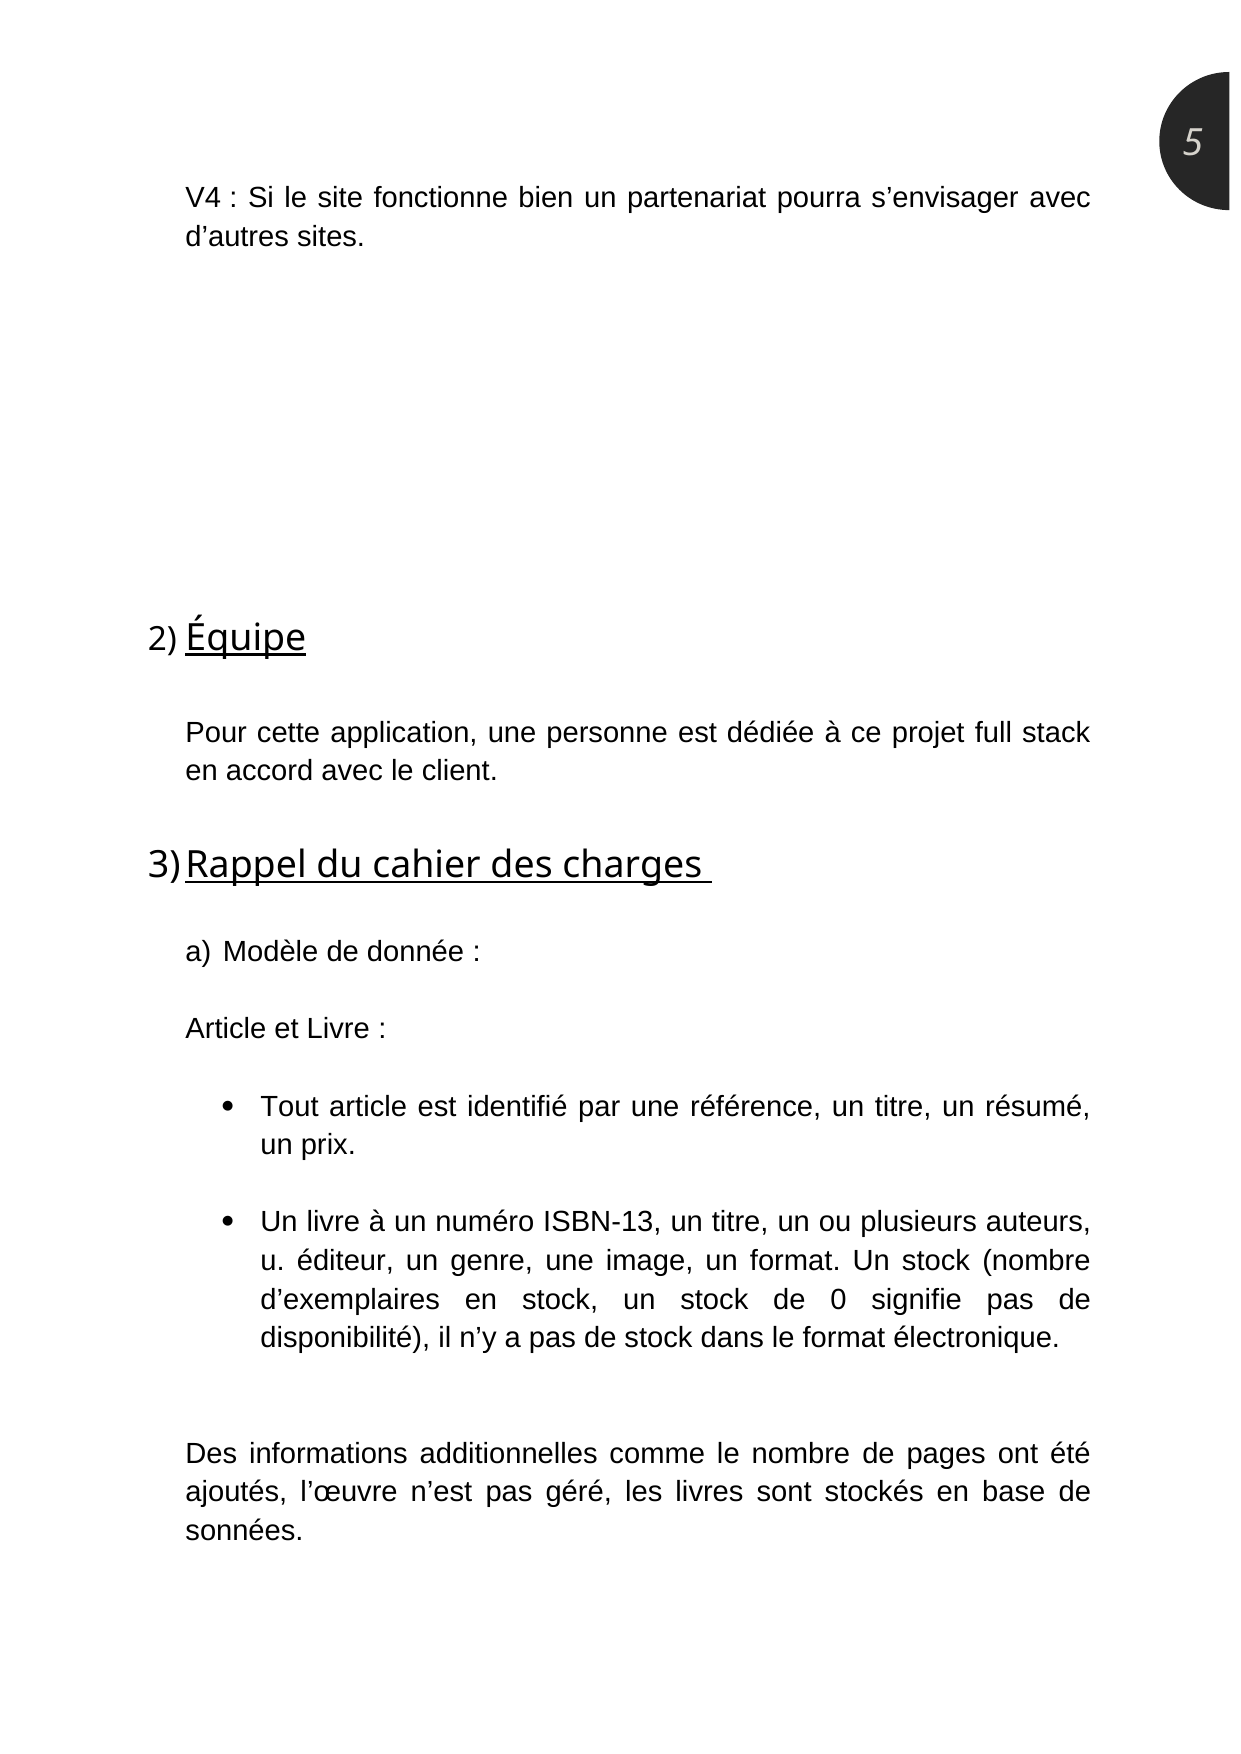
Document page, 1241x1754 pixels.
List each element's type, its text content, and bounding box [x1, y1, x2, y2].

list Des informations additionnelles comme le nombre de pages ont été ajoutés, l’œuvre n’est pas géré, les livres sont stockés en base de sonnées. [185, 1436, 1092, 1547]
list Équipe [148, 610, 1092, 661]
text V4 : Si le site fonctionne bien un partenariat pourra s’envisager avec d’autres sites. [185, 180, 1092, 252]
list Modèle de donnée : [185, 934, 1092, 968]
list Article et Livre : [185, 1012, 1092, 1045]
list Un livre à un numéro ISBN-13, un titre, un ou plusieurs auteurs, u. éditeur, un genre, une image, un format. Un stock (nombre d’exemplaires en stock, un stock de 0 signifie pas de disponibilité), il n’y a pas de stock dans le format électronique. [223, 1204, 1092, 1354]
list Tout article est identifié par une référence, un titre, un résumé, un prix. [223, 1089, 1092, 1161]
list Pour cette application, une personne est dédiée à ce projet full stack en accord avec le client. [185, 714, 1092, 787]
list Rappel du cahier des charges [148, 837, 1092, 888]
